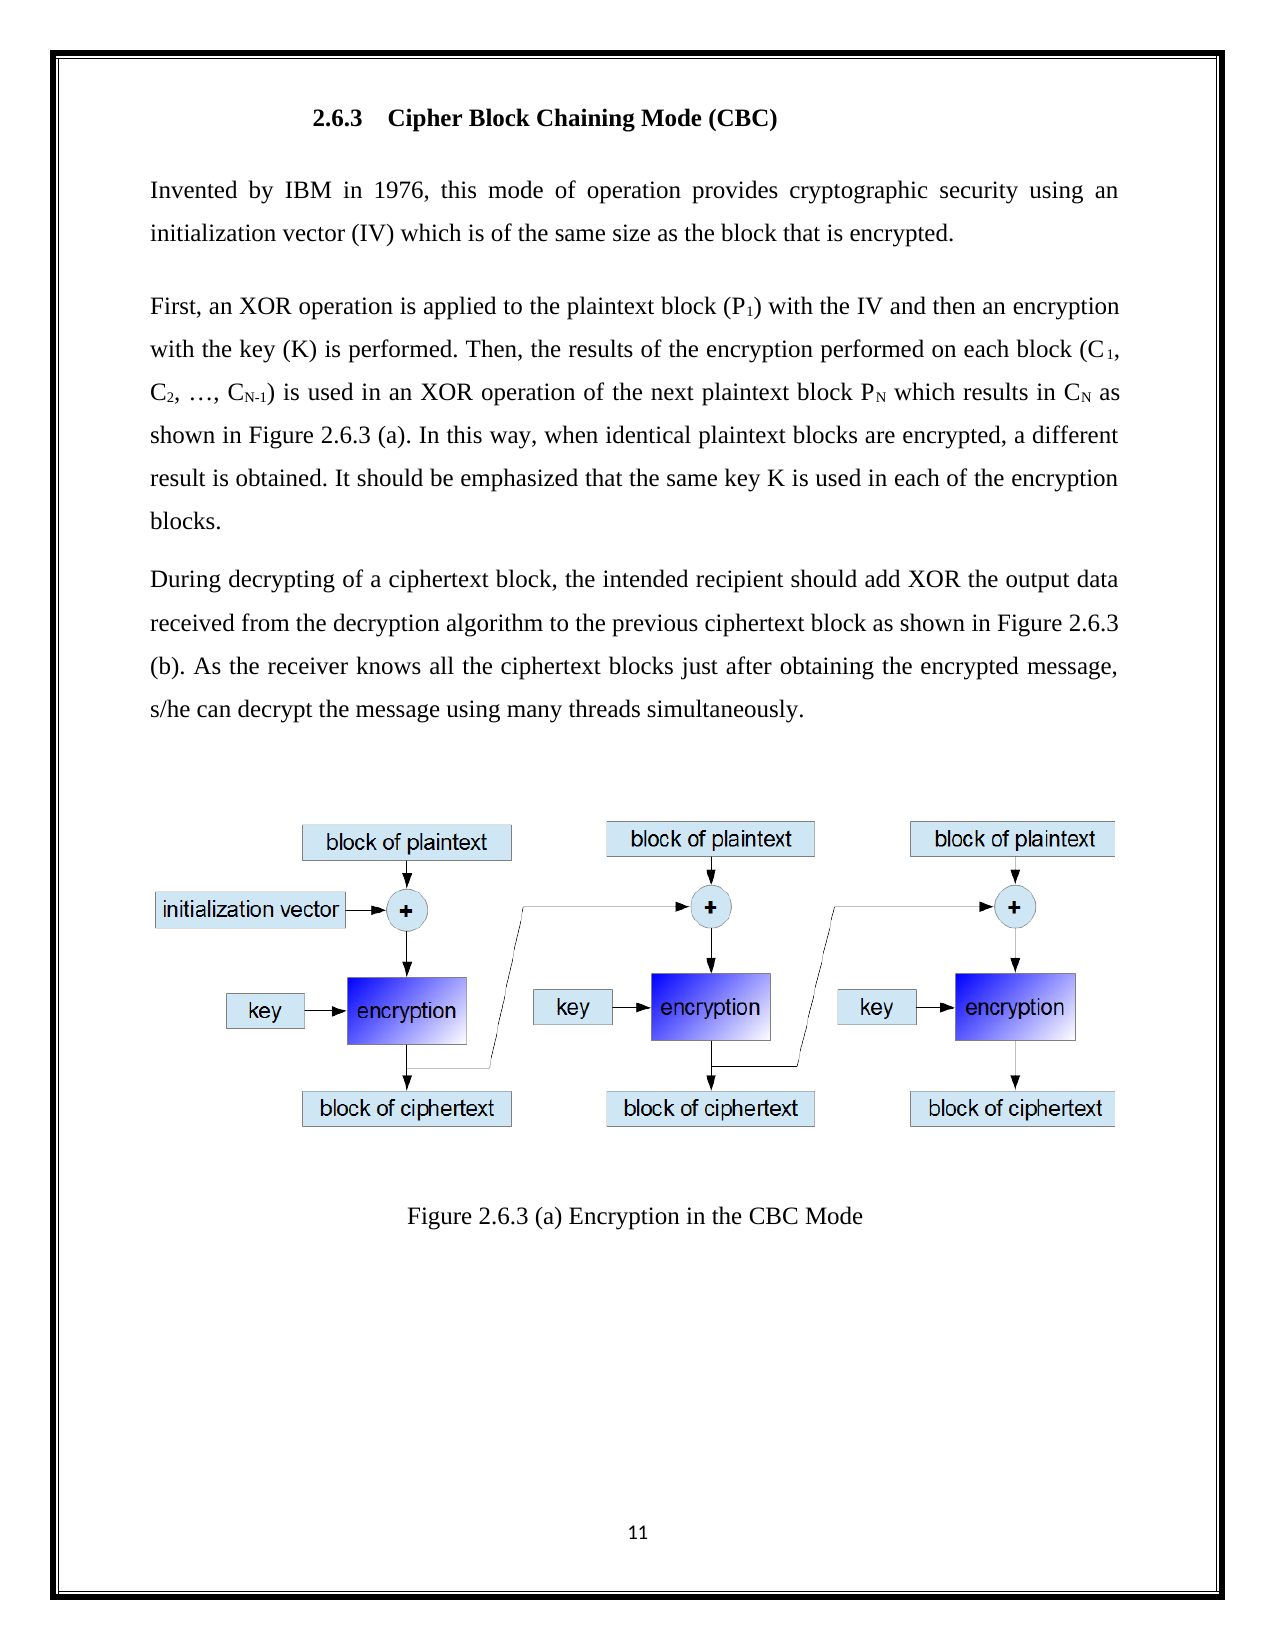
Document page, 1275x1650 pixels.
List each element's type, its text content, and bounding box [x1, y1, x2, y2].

picture [150, 810, 1124, 1143]
text Invented by IBM in 1976, this mode of operation provides cryptographic security using an initialization vector (IV) which is of the same size as the block that is encrypted. [150, 175, 1120, 247]
list Cipher Block Chaining Mode (CBC) [312, 103, 1120, 132]
text During decrypting of a ciphertext block, the intended recipient should add XOR the output data received from the decryption algorithm to the previous ciphertext block as shown in Figure 2.6.3 (b). As the receiver knows all the ciphertext blocks just after obtaining the encrypted message, s/he can decrypt the message using many threads simultaneously. [150, 564, 1120, 723]
text First, an XOR operation is applied to the plaintext block (P1) with the IV and then an encryption with the key (K) is performed. Then, the results of the encryption performed on each block (C1, C2, …, CN-1) is used in an XOR operation of the next plaintext block PN which results in CN as shown in Figure 2.6.3 (a). In this way, when identical plaintext blocks are encrypted, a different result is obtained. It should be emphasized that the same key K is used in each of the encryption blocks. [150, 291, 1120, 535]
text Figure 2.6.3 (a) Encryption in the CBC Mode [150, 1201, 1120, 1230]
